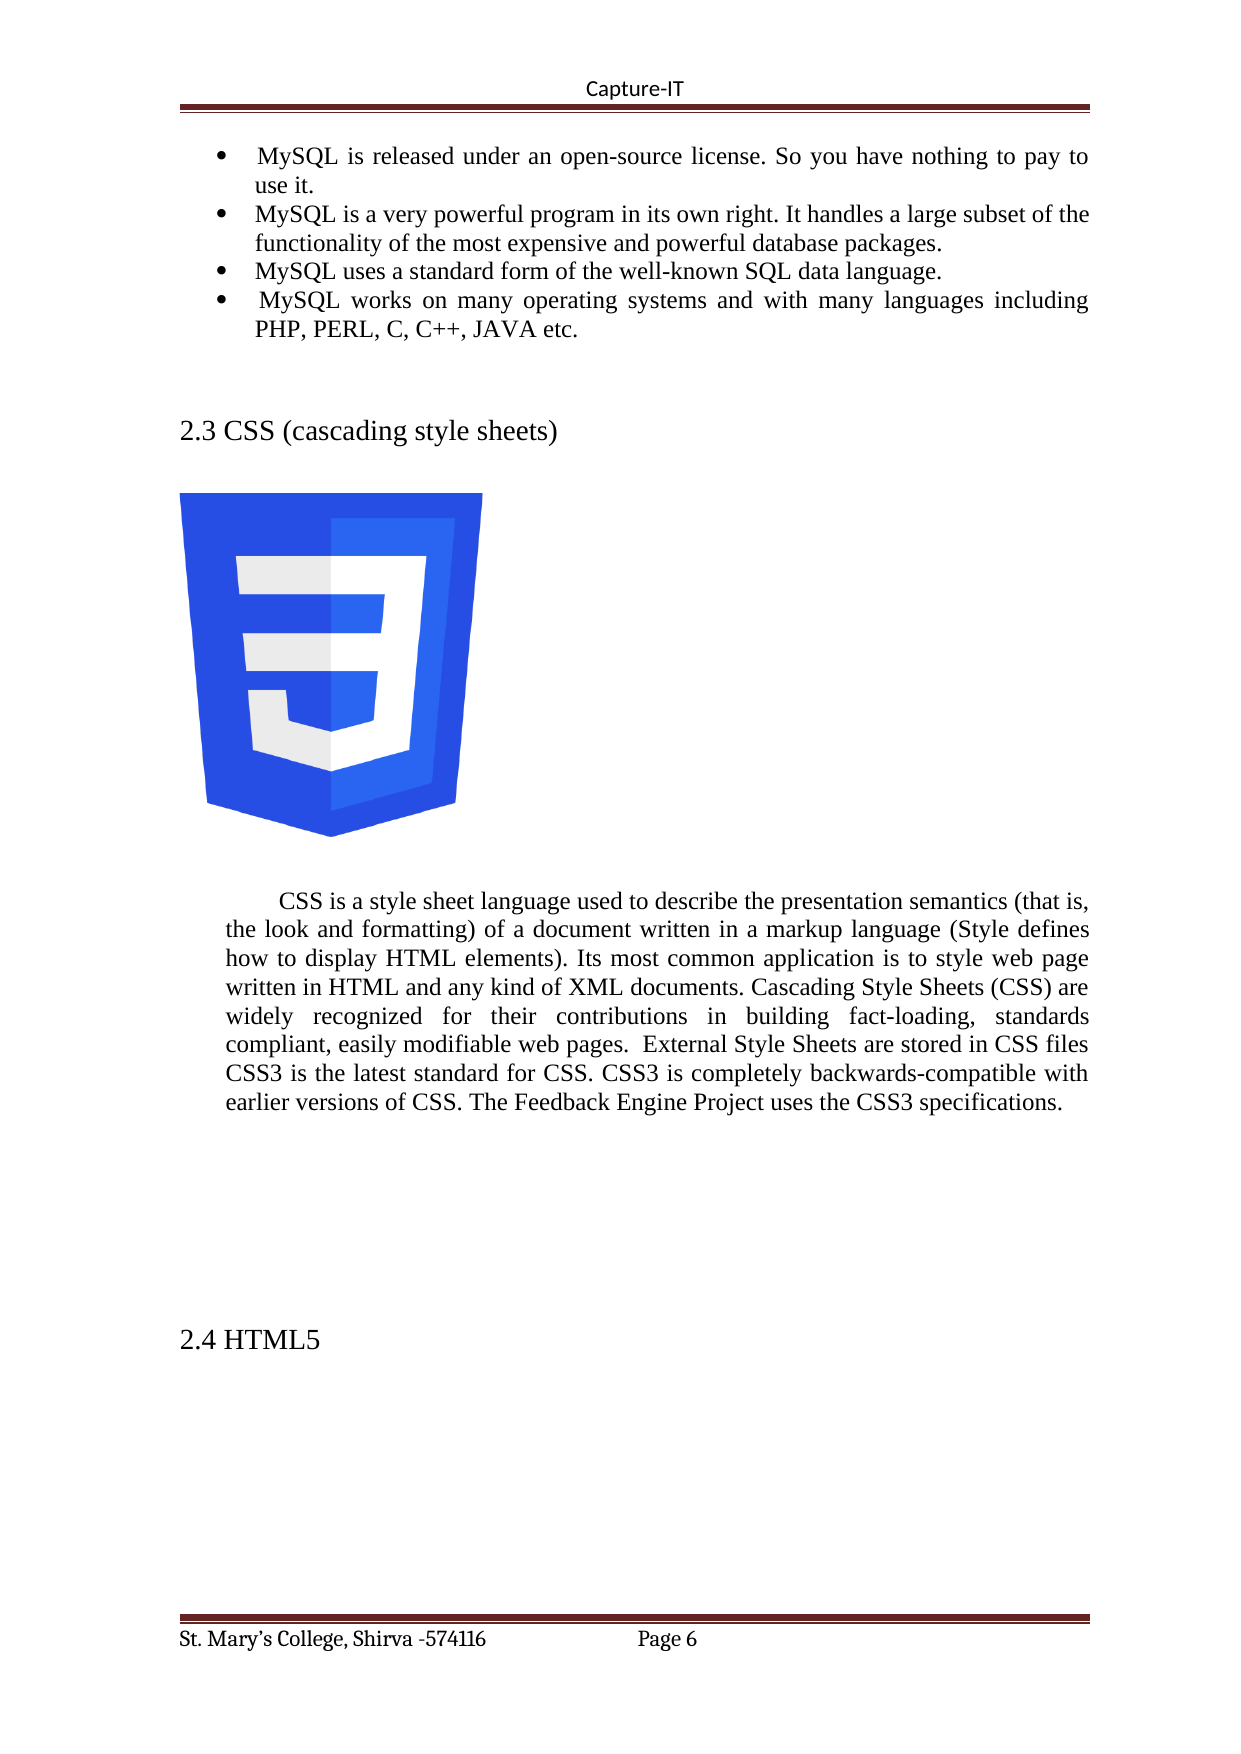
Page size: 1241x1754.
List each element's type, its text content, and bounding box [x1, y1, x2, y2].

list MySQL uses a standard form of the well-known SQL data language. [217, 256, 1090, 285]
text CSS is a style sheet language used to describe the presentation semantics (that is, the look and formatting) of a document written in a markup language (Style defines how to display HTML elements). Its most common application is to style web page written in HTML and any kind of XML documents. Cascading Style Sheets (CSS) are widely recognized for their contributions in building fact-loading, standards compliant, easily modifiable web pages. External Style Sheets are stored in CSS files CSS3 is the latest standard for CSS. CSS3 is completely backwards-compatible with earlier versions of CSS. The Feedback Engine Project uses the CSS3 specifications. [225, 886, 1090, 1116]
text 2.4 HTML5 [179, 1322, 1090, 1356]
picture [179, 493, 483, 837]
list MySQL is a very powerful program in its own right. It handles a large subset of the functionality of the most expensive and powerful database packages. [217, 199, 1090, 256]
list MySQL is released under an open-source license. So you have nothing to pay to use it. [217, 141, 1090, 199]
text 2.3 CSS (cascading style sheets) [179, 413, 1090, 447]
list MySQL works on many operating systems and with many languages including PHP, PERL, C, C++, JAVA etc. [217, 285, 1090, 343]
